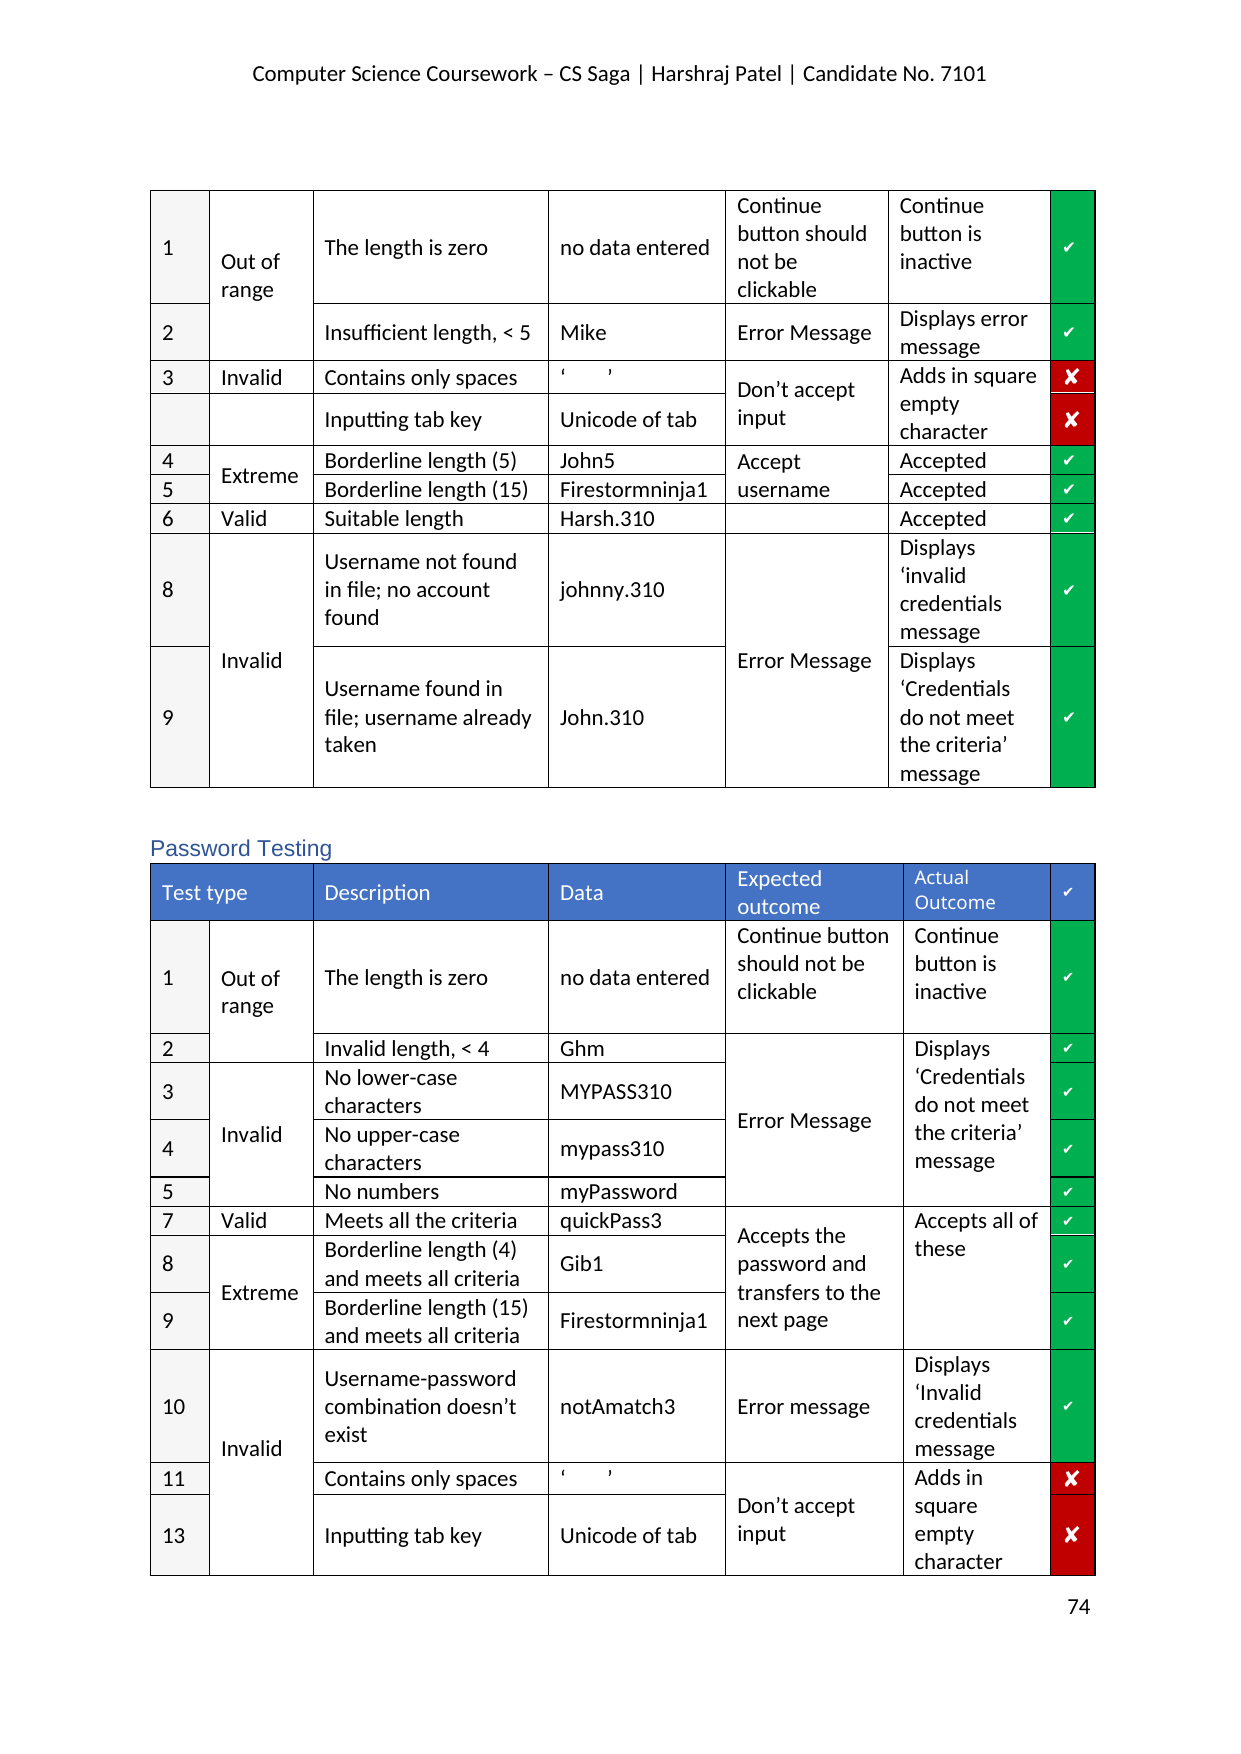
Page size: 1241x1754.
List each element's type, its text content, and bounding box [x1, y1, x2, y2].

table_cell ✘ [1051, 1495, 1094, 1575]
table_cell 13 [151, 1495, 209, 1575]
table_cell Invalid [210, 1350, 313, 1575]
table_cell No numbers [314, 1178, 548, 1206]
table_cell Displays ‘Credentials do not meet the criteria’ message [889, 647, 1050, 787]
table_cell Harsh.310 [549, 504, 725, 532]
table_cell no data entered [549, 921, 725, 1033]
table_header Actual Outcome [904, 864, 1050, 920]
table_header Test type [151, 864, 313, 920]
table_cell Accepts all of these [904, 1207, 1050, 1349]
table_cell Displays ‘Credentials do not meet the criteria’ message [904, 1034, 1050, 1206]
table_cell ✔ [1051, 1293, 1094, 1349]
table_cell Displays ‘Invalid credentials message [904, 1350, 1050, 1462]
table_cell Accepted [889, 475, 1050, 503]
table_cell Ghm [549, 1034, 725, 1062]
table_cell ✔ [1051, 504, 1094, 532]
table_cell Borderline length (4) and meets all criteria [314, 1236, 548, 1292]
table_cell ✔ [1051, 1063, 1094, 1119]
table_cell ‘ ’ [549, 1463, 725, 1494]
table_cell quickPass3 [549, 1207, 725, 1234]
table_cell Adds in square empty character [904, 1463, 1050, 1575]
table_cell No upper-case characters [314, 1120, 548, 1176]
table_cell ✘ [1051, 1463, 1094, 1494]
table_cell notAmatch3 [549, 1350, 725, 1462]
table_cell 3 [151, 361, 209, 392]
table_cell 1 [151, 921, 209, 1033]
table_cell Valid [210, 504, 313, 532]
table_cell 10 [151, 1350, 209, 1462]
table_cell 1 [151, 191, 209, 303]
table_cell Gib1 [549, 1236, 725, 1292]
table_cell ‘ ’ [549, 361, 725, 392]
table_cell Inputting tab key [314, 1495, 548, 1575]
table_cell Insufficient length, < 5 [314, 304, 548, 360]
table_cell Continue button is inactive [904, 921, 1050, 1033]
table_cell no data entered [549, 191, 725, 303]
table_cell Borderline length (15) [314, 475, 548, 503]
table_cell 7 [151, 1207, 209, 1234]
table_cell Accept username [726, 446, 888, 503]
table_cell 5 [151, 475, 209, 503]
table_cell [210, 394, 313, 445]
table_cell Accepted [889, 446, 1050, 474]
table_cell johnny.310 [549, 534, 725, 646]
table_cell The length is zero [314, 921, 548, 1033]
table_cell Valid [210, 1207, 313, 1234]
table_cell Username found in file; username already taken [314, 647, 548, 787]
table_cell 5 [151, 1178, 209, 1206]
table_cell Inputting tab key [314, 394, 548, 445]
table_cell 2 [151, 1034, 209, 1062]
table_cell ✔ [1051, 191, 1094, 303]
table_cell Firestormninja1 [549, 1293, 725, 1349]
table_cell 9 [151, 647, 209, 787]
table_cell MYPASS310 [549, 1063, 725, 1119]
table_cell Continue button is inactive [889, 191, 1050, 303]
table_cell John5 [549, 446, 725, 474]
table_cell Firestormninja1 [549, 475, 725, 503]
table_cell 6 [151, 504, 209, 532]
table_cell Continue button should not be clickable [726, 191, 888, 303]
table_cell Invalid [210, 534, 313, 787]
table_cell Out of range [210, 191, 313, 360]
table_cell Error Message [726, 534, 888, 787]
table_cell 2 [151, 304, 209, 360]
table_cell ✘ [1051, 394, 1094, 445]
subtitle Password Testing [150, 834, 1090, 861]
table_header Data [549, 864, 725, 920]
table_cell Error Message [726, 304, 888, 360]
table_cell ✔ [1051, 446, 1094, 474]
table_cell Unicode of tab [549, 394, 725, 445]
table_cell Error Message [726, 1034, 903, 1206]
table_cell 8 [151, 1236, 209, 1292]
table_cell Don’t accept input [726, 1463, 903, 1575]
table_cell ✔ [1051, 1178, 1094, 1206]
table_cell Invalid length, < 4 [314, 1034, 548, 1062]
table_cell ✔ [1051, 1350, 1094, 1462]
table_cell ✔ [1051, 647, 1094, 787]
table_cell Mike [549, 304, 725, 360]
table_cell Don’t accept input [726, 361, 888, 445]
table_cell Error message [726, 1350, 903, 1462]
table_cell ✔ [1051, 475, 1094, 503]
table_header ✔ [1051, 864, 1094, 920]
table_header Description [314, 864, 548, 920]
table_cell ✔ [1051, 534, 1094, 646]
table_cell Username not found in file; no account found [314, 534, 548, 646]
table_cell Suitable length [314, 504, 548, 532]
table_cell No lower-case characters [314, 1063, 548, 1119]
table_cell ✔ [1051, 304, 1094, 360]
table_cell Adds in square empty character [889, 361, 1050, 445]
table_cell 4 [151, 446, 209, 474]
table_cell 9 [151, 1293, 209, 1349]
table_cell 4 [151, 1120, 209, 1176]
table_cell 3 [151, 1063, 209, 1119]
table_cell Borderline length (5) [314, 446, 548, 474]
table_cell ✔ [1051, 1120, 1094, 1176]
table_cell myPassword [549, 1178, 725, 1206]
table_cell The length is zero [314, 191, 548, 303]
table_cell Borderline length (15) and meets all criteria [314, 1293, 548, 1349]
table_cell Meets all the criteria [314, 1207, 548, 1234]
table_cell Accepts the password and transfers to the next page [726, 1207, 903, 1349]
table_cell mypass310 [549, 1120, 725, 1176]
table_cell ✘ [1051, 361, 1094, 392]
table_cell John.310 [549, 647, 725, 787]
table_cell 11 [151, 1463, 209, 1494]
table_cell Invalid [210, 1063, 313, 1206]
table_cell Accepted [889, 504, 1050, 532]
table_cell Continue button should not be clickable [726, 921, 903, 1033]
table_cell ✔ [1051, 921, 1094, 1033]
table_cell ✔ [1051, 1236, 1094, 1292]
table_cell [151, 394, 209, 445]
table_cell ✔ [1051, 1207, 1094, 1234]
table_cell Contains only spaces [314, 1463, 548, 1494]
table_header Expected outcome [726, 864, 903, 920]
table_cell Contains only spaces [314, 361, 548, 392]
table_cell Unicode of tab [549, 1495, 725, 1575]
table_cell ✔ [1051, 1034, 1094, 1062]
table_cell Extreme [210, 446, 313, 503]
table_cell Displays ‘invalid credentials message [889, 534, 1050, 646]
table_cell Extreme [210, 1236, 313, 1349]
table_cell Username-password combination doesn’t exist [314, 1350, 548, 1462]
table_cell Invalid [210, 361, 313, 392]
table_cell Displays error message [889, 304, 1050, 360]
table_cell Out of range [210, 921, 313, 1062]
table_cell 8 [151, 534, 209, 646]
